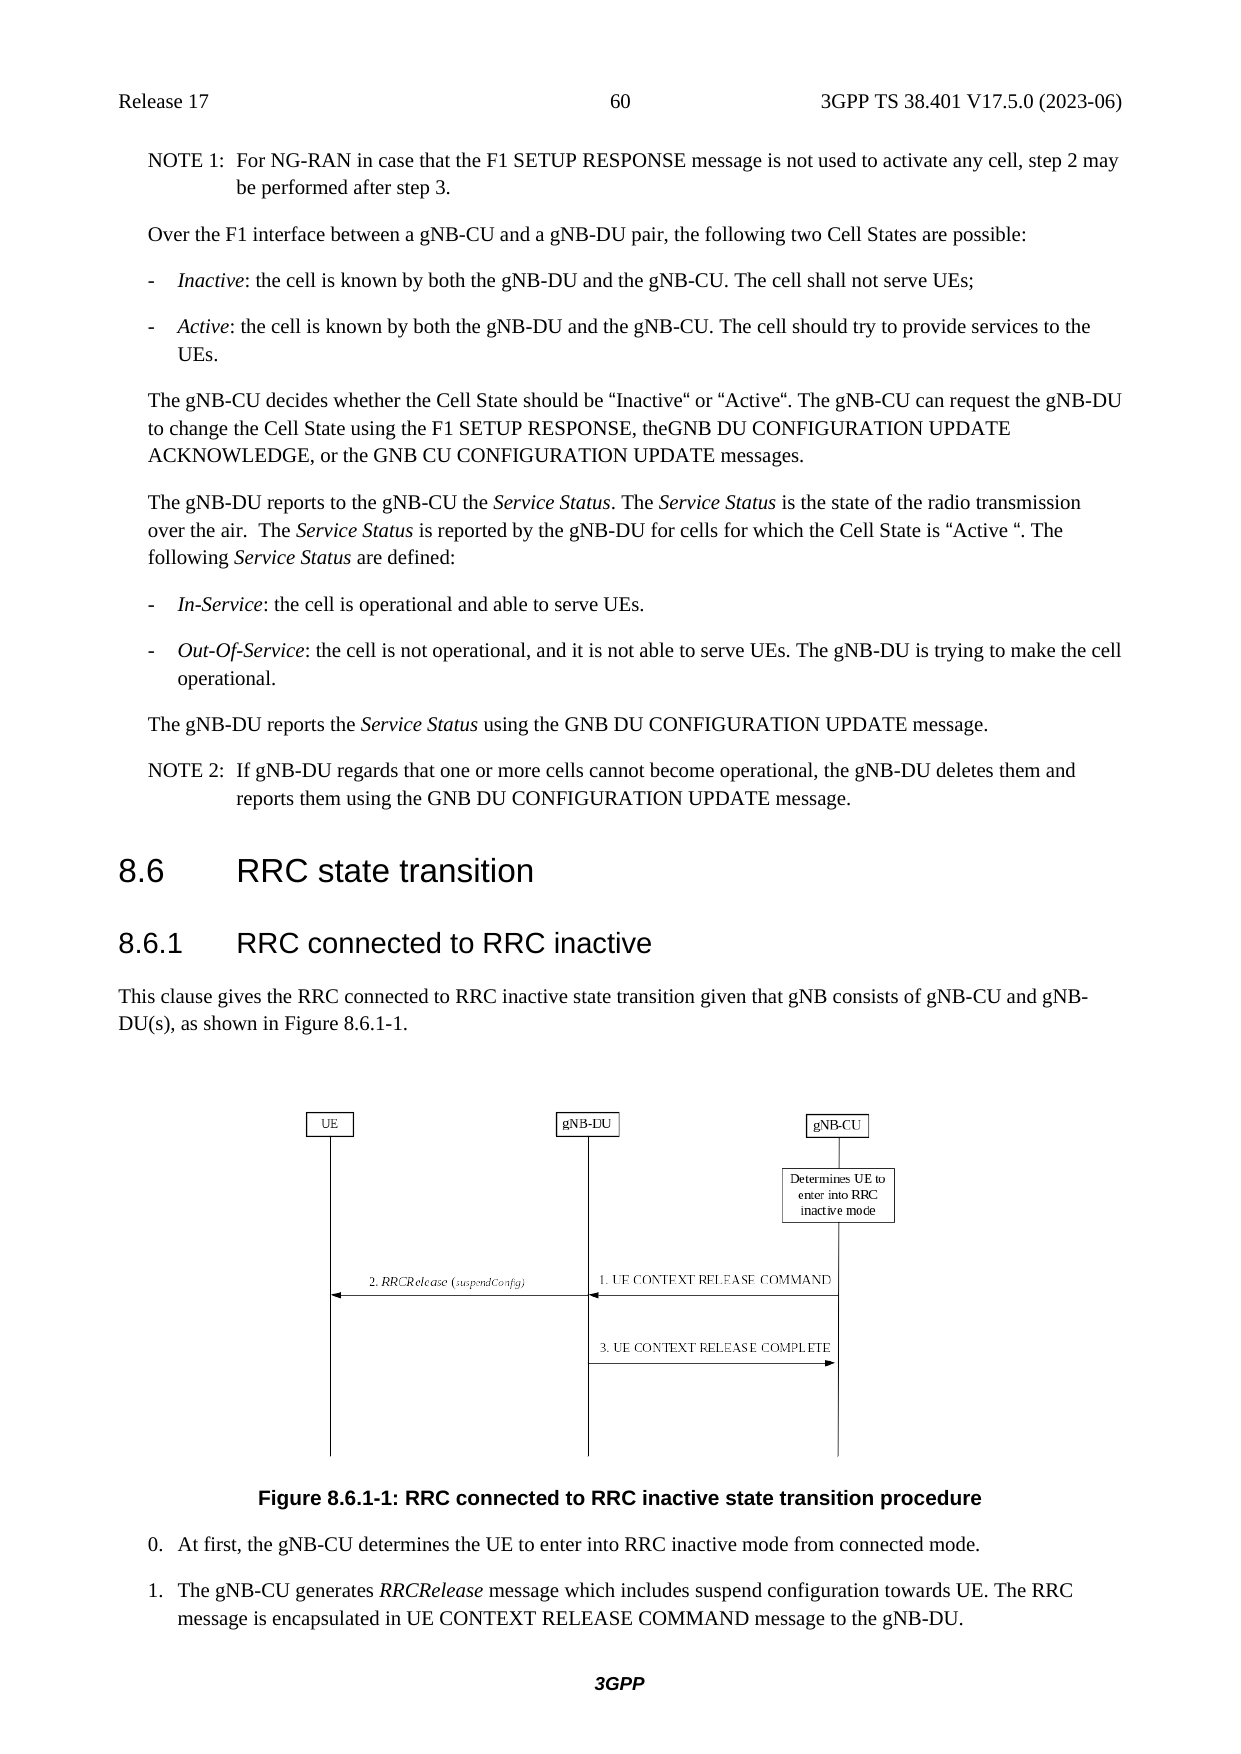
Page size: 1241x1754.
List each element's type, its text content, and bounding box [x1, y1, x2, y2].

text NOTE 2: If gNB-DU regards that one or more cells cannot become operational, the gNB-DU deletes them and reports them using the GNB DU CONFIGURATION UPDATE message. [148, 758, 1122, 810]
text - In-Service: the cell is operational and able to serve UEs. [148, 591, 1122, 616]
text - Active: the cell is known by both the gNB-DU and the gNB-CU. The cell should try to provide services to the UEs. [148, 314, 1122, 366]
text - Inactive: the cell is known by both the gNB-DU and the gNB-CU. The cell shall not serve UEs; [148, 268, 1122, 292]
text The gNB-DU reports the Service Status using the GNB DU CONFIGURATION UPDATE message. [148, 712, 1122, 736]
text NOTE 1: For NG-RAN in case that the F1 SETUP RESPONSE message is not used to activate any cell, step 2 may be performed after step 3. [148, 147, 1122, 199]
text Over the F1 interface between a gNB-CU and a gNB-DU pair, the following two Cell States are possible: [118, 221, 1122, 246]
text The gNB-DU reports to the gNB-CU the Service Status. The Service Status is the state of the radio transmission over the air. The Service Status is reported by the gNB-DU for cells for which the Cell State is “Active “. The following Service Status are defined: [148, 490, 1122, 569]
text 0. At first, the gNB-CU determines the UE to enter into RRC inactive mode from connected mode. [148, 1532, 1122, 1556]
text - Out-Of-Service: the cell is not operational, and it is not able to serve UEs. The gNB-DU is trying to make the cell operational. [148, 638, 1122, 689]
subtitle 8.6.1 RRC connected to RRC inactive [118, 926, 1122, 960]
text The gNB-CU decides whether the Cell State should be “Inactive“ or “Active“. The gNB-CU can request the gNB-DU to change the Cell State using the F1 SETUP RESPONSE, theGNB DU CONFIGURATION UPDATE ACKNOWLEDGE, or the GNB CU CONFIGURATION UPDATE messages. [148, 388, 1122, 467]
text This clause gives the RRC connected to RRC inactive state transition given that gNB consists of gNB-CU and gNB-DU(s), as shown in Figure 8.6.1-1. [118, 983, 1122, 1035]
text 1. The gNB-CU generates RRCRelease message which includes suspend configuration towards UE. The RRC message is encapsulated in UE CONTEXT RELEASE COMMAND message to the gNB-DU. [148, 1578, 1122, 1630]
text Figure 8.6.1-1: RRC connected to RRC inactive state transition procedure [118, 1486, 1122, 1509]
subtitle 8.6 RRC state transition [118, 851, 1122, 889]
